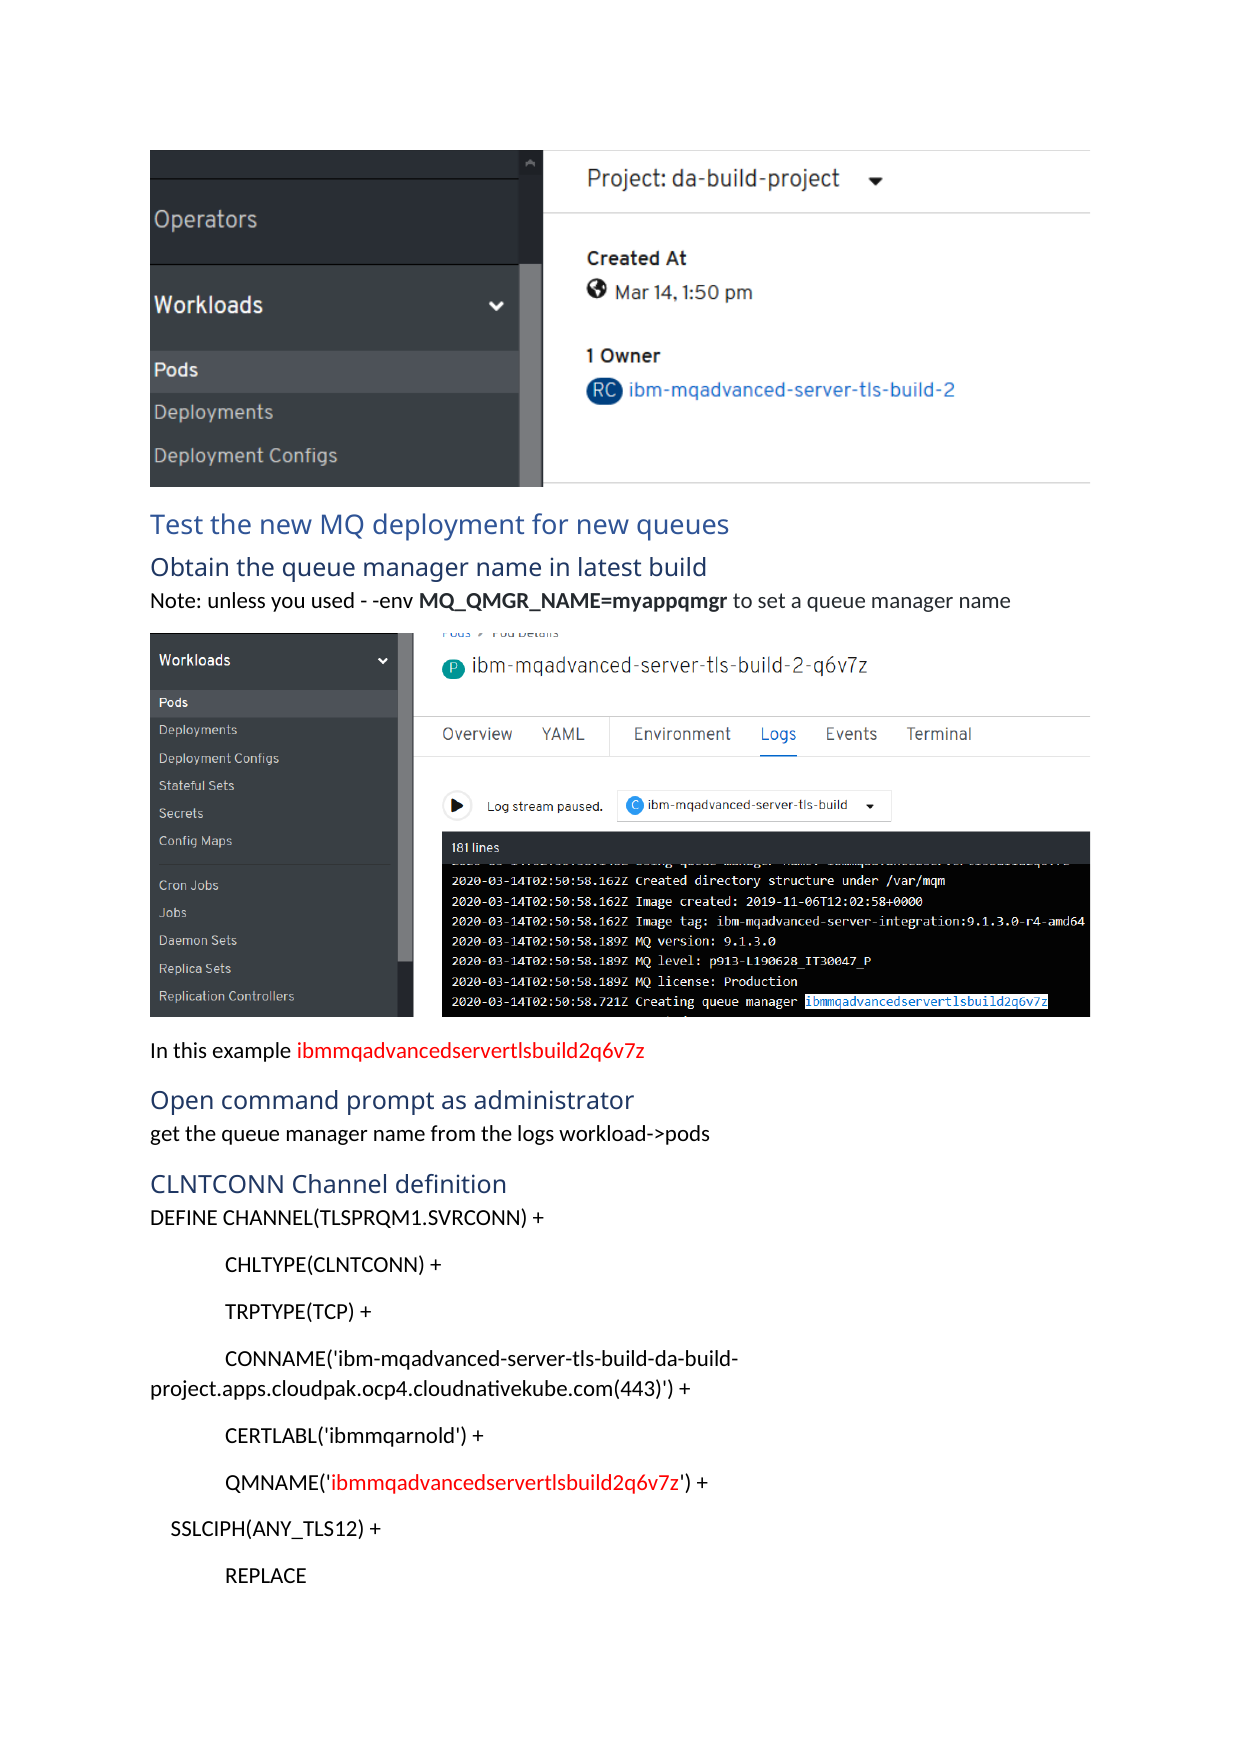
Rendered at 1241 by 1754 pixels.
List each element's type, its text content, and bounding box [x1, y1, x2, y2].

text get the queue manager name from the logs workload->pods [150, 1119, 1090, 1147]
picture [150, 633, 1091, 1017]
text In this example ibmmqadvancedservertlsbuild2q6v7z [150, 1036, 1090, 1064]
subtitle CLNTCONN Channel definition [150, 1166, 1090, 1200]
text SSLCIPH(ANY_TLS12) + [150, 1514, 1090, 1543]
text CHLTYPE(CLNTCONN) + [150, 1250, 1090, 1278]
text QMNAME('ibmmqadvancedservertlsbuild2q6v7z') + [150, 1468, 1090, 1496]
picture [150, 150, 1091, 487]
text CERTLABL('ibmmqarnold') + [150, 1421, 1090, 1449]
subtitle Open command prompt as administrator [150, 1083, 1090, 1117]
text TRPTYPE(TCP) + [150, 1297, 1090, 1325]
subtitle Test the new MQ deployment for new queues [150, 506, 1090, 542]
text DEFINE CHANNEL(TLSPRQM1.SVRCONN) + [150, 1203, 1090, 1231]
text Note: unless you used - -env MQ_QMGR_NAME=myappqmgr to set a queue manager name [150, 586, 1090, 614]
subtitle Obtain the queue manager name in latest build [150, 549, 1090, 584]
text CONNAME('ibm-mqadvanced-server-tls-build-da-build-project.apps.cloudpak.ocp4.cloudnativekube.com(443)') + [150, 1344, 1090, 1402]
text REPLACE [150, 1561, 1090, 1589]
